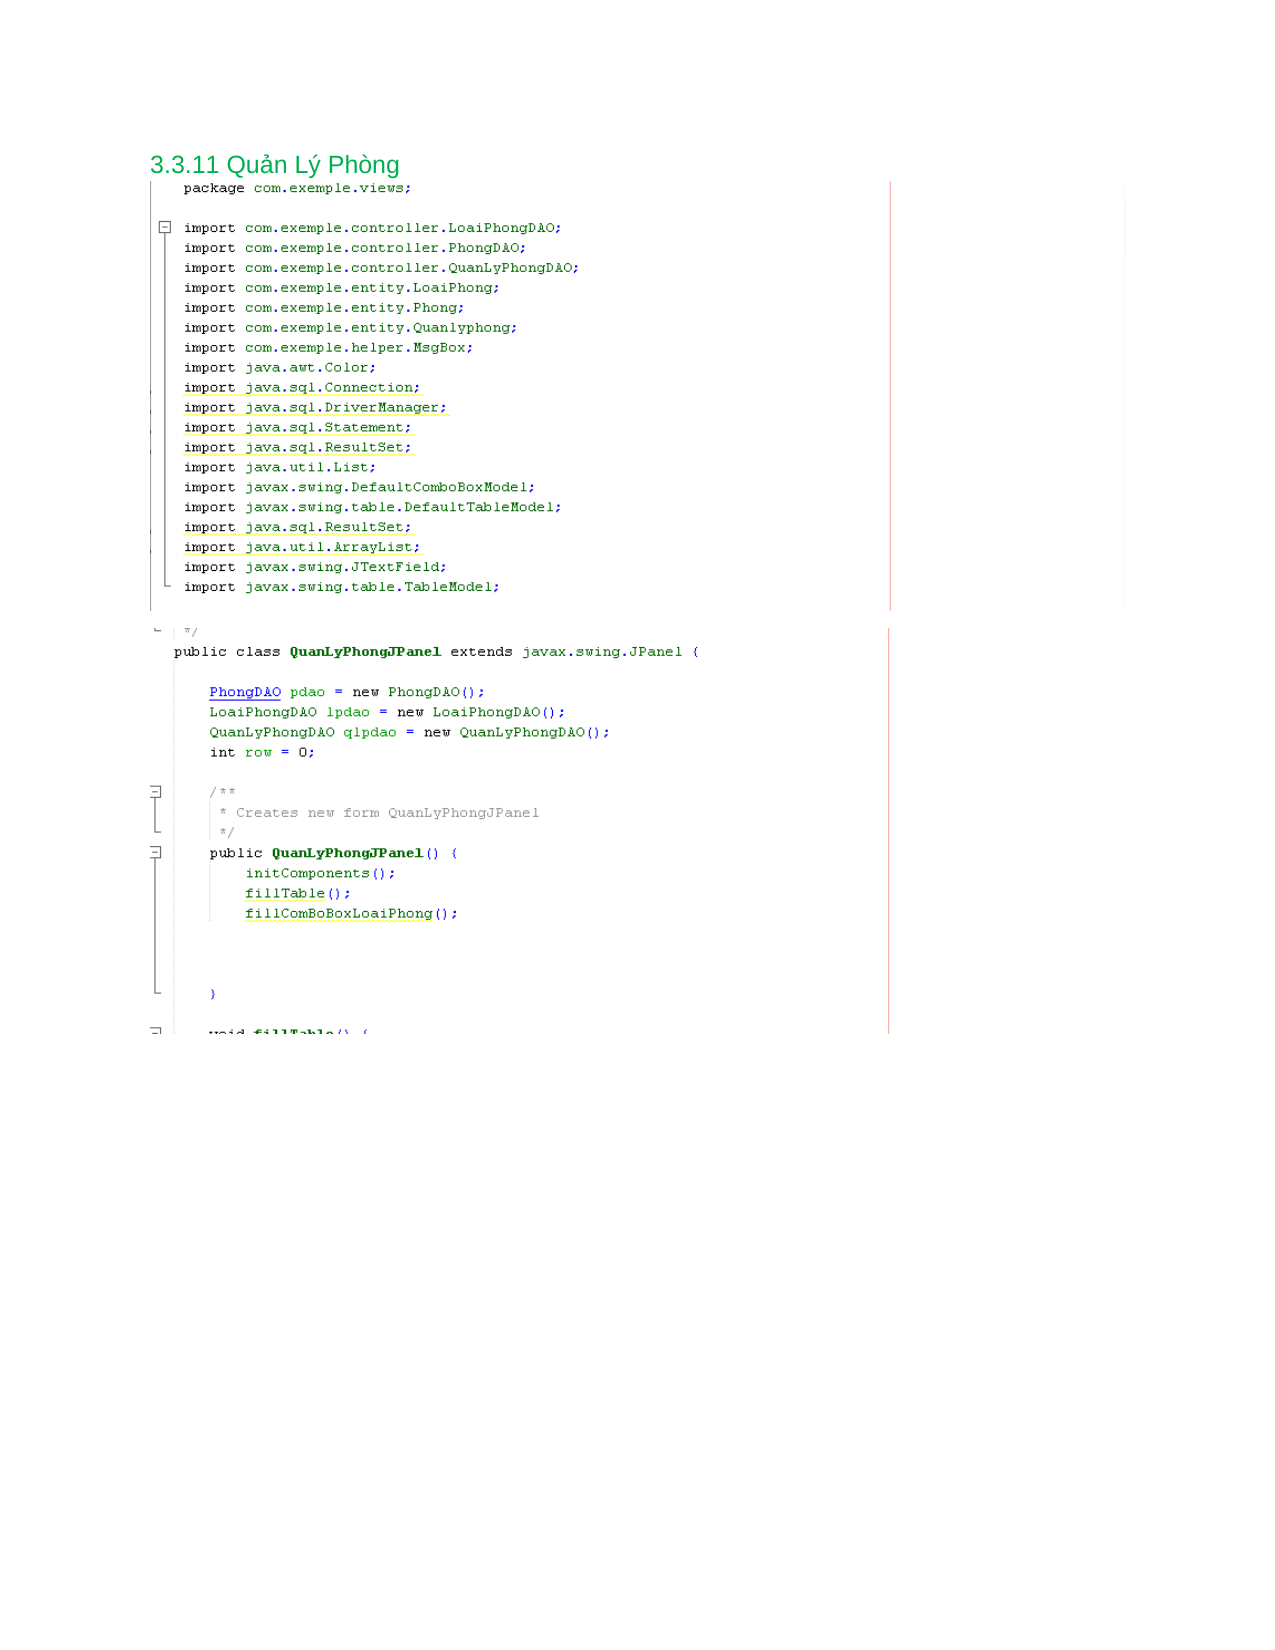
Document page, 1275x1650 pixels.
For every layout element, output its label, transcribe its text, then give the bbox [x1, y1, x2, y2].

picture [150, 181, 1125, 611]
picture [150, 628, 1125, 1034]
subtitle 3.3.11 Quản Lý Phòng [150, 150, 1125, 179]
